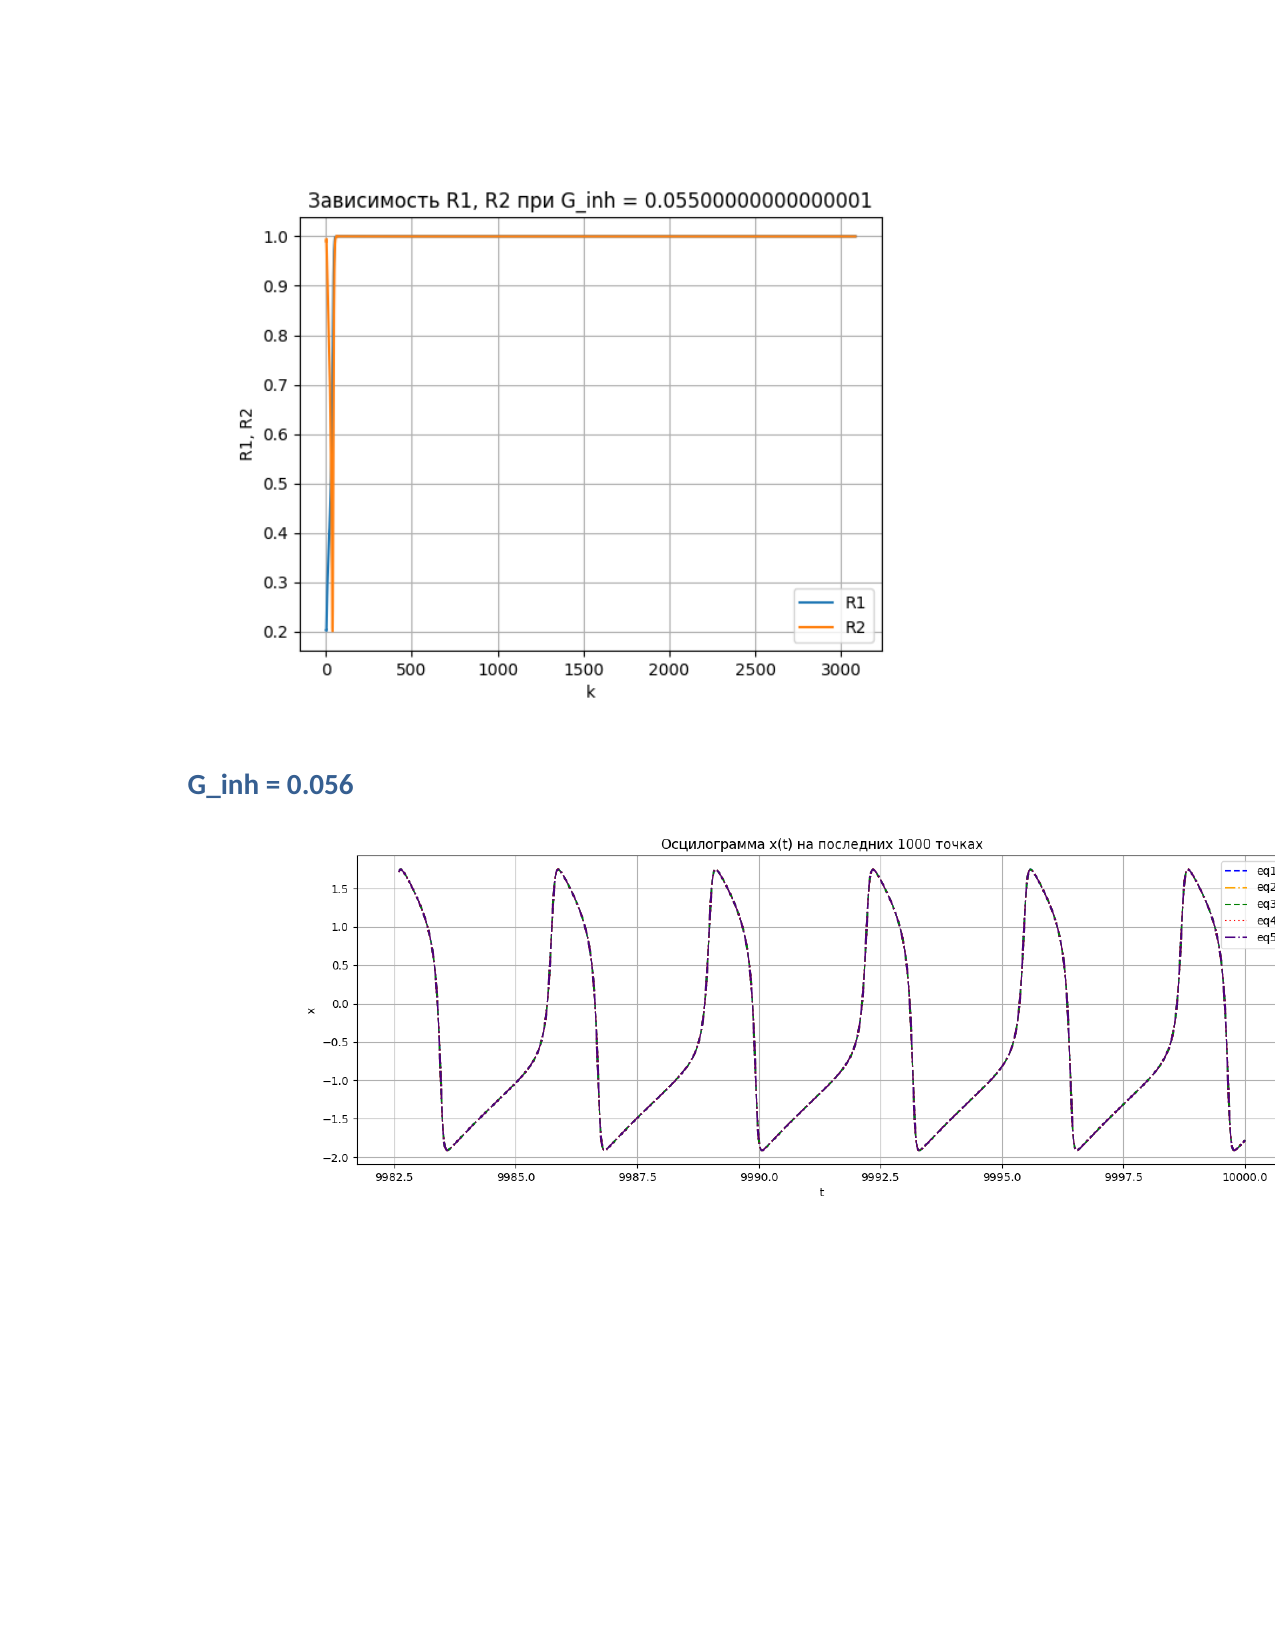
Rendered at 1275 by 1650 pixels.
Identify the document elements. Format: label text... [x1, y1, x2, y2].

picture [206, 807, 1275, 1208]
picture [206, 150, 957, 713]
subtitle G_inh = 0.056 [187, 766, 1087, 802]
